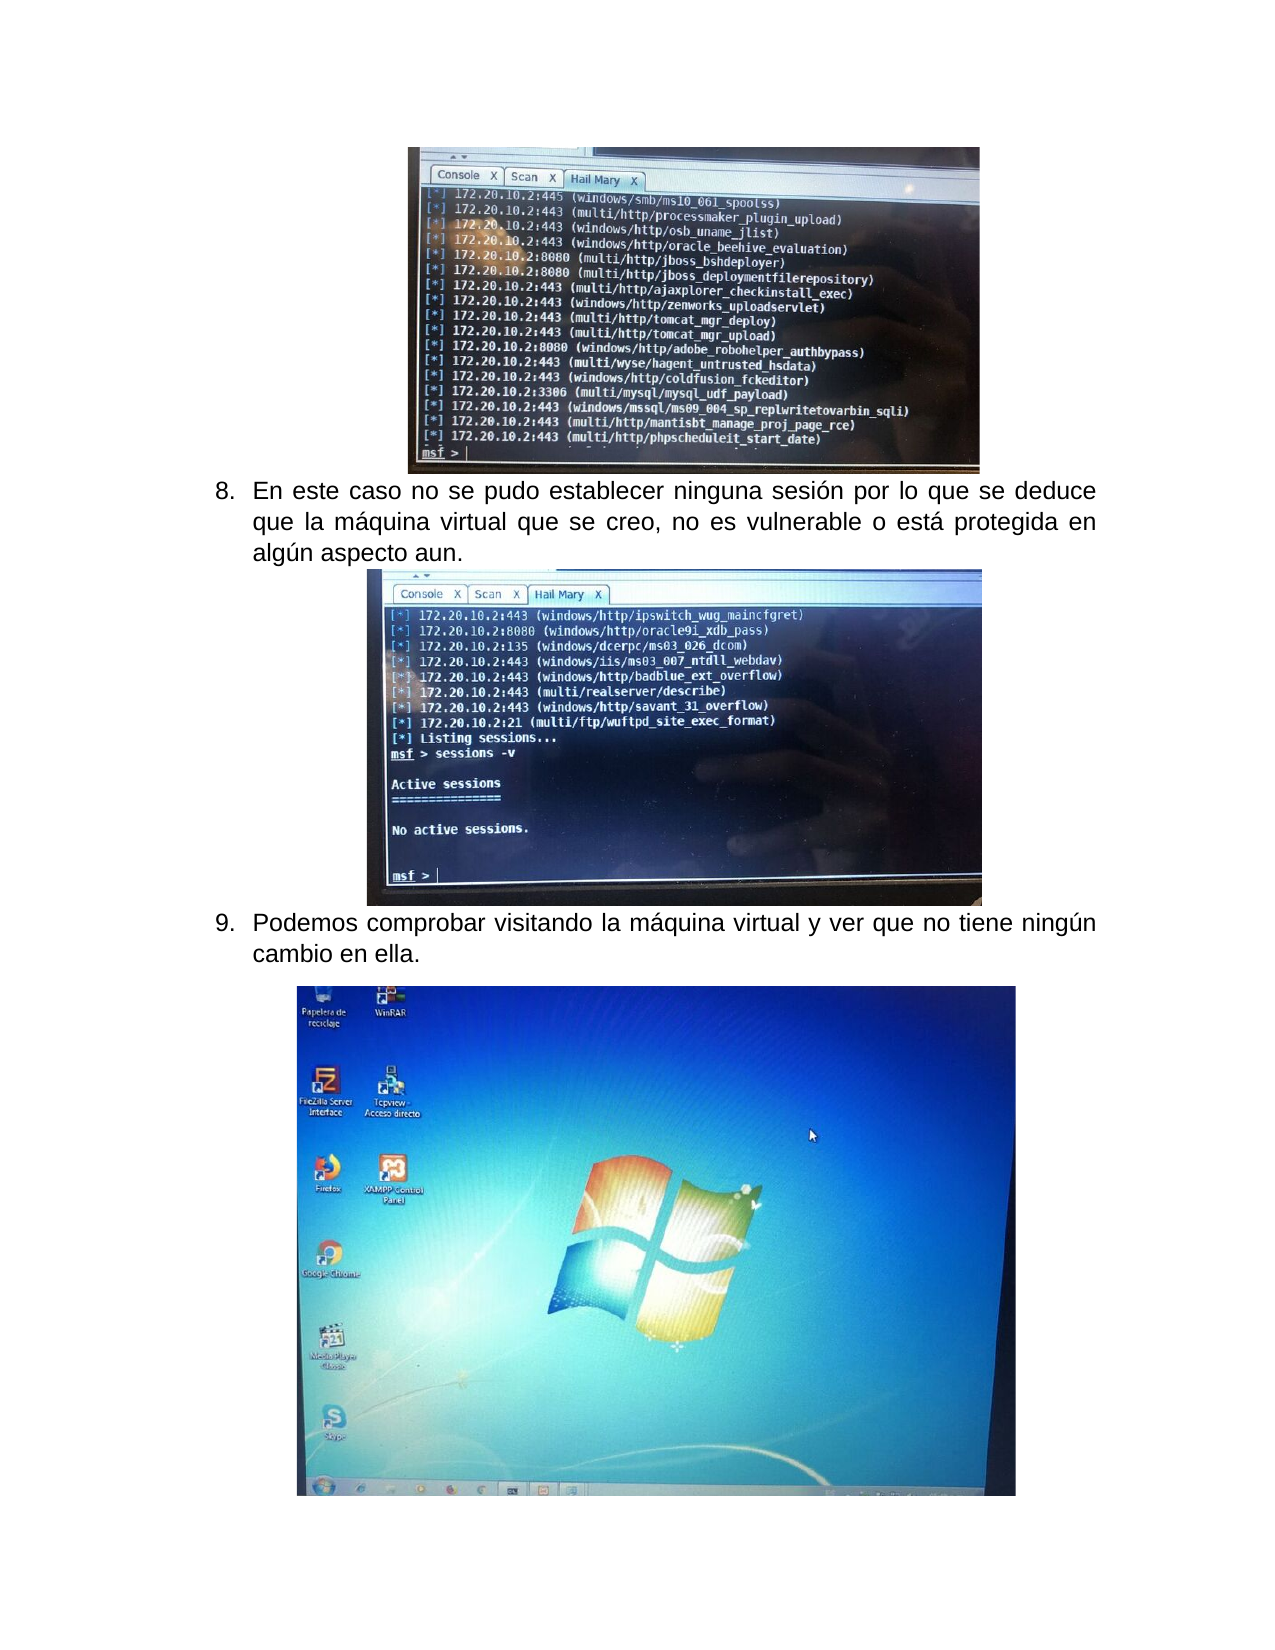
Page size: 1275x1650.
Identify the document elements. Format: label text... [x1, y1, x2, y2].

list En este caso no se pudo establecer ninguna sesión por lo que se deduce que la máquina virtual que se creo, no es vulnerable o está protegida en algún aspecto aun. [215, 476, 1098, 567]
picture [407, 147, 980, 474]
picture [296, 986, 1016, 1496]
list Podemos comprobar visitando la máquina virtual y ver que no tiene ningún cambio en ella. [215, 908, 1098, 967]
picture [366, 569, 982, 906]
